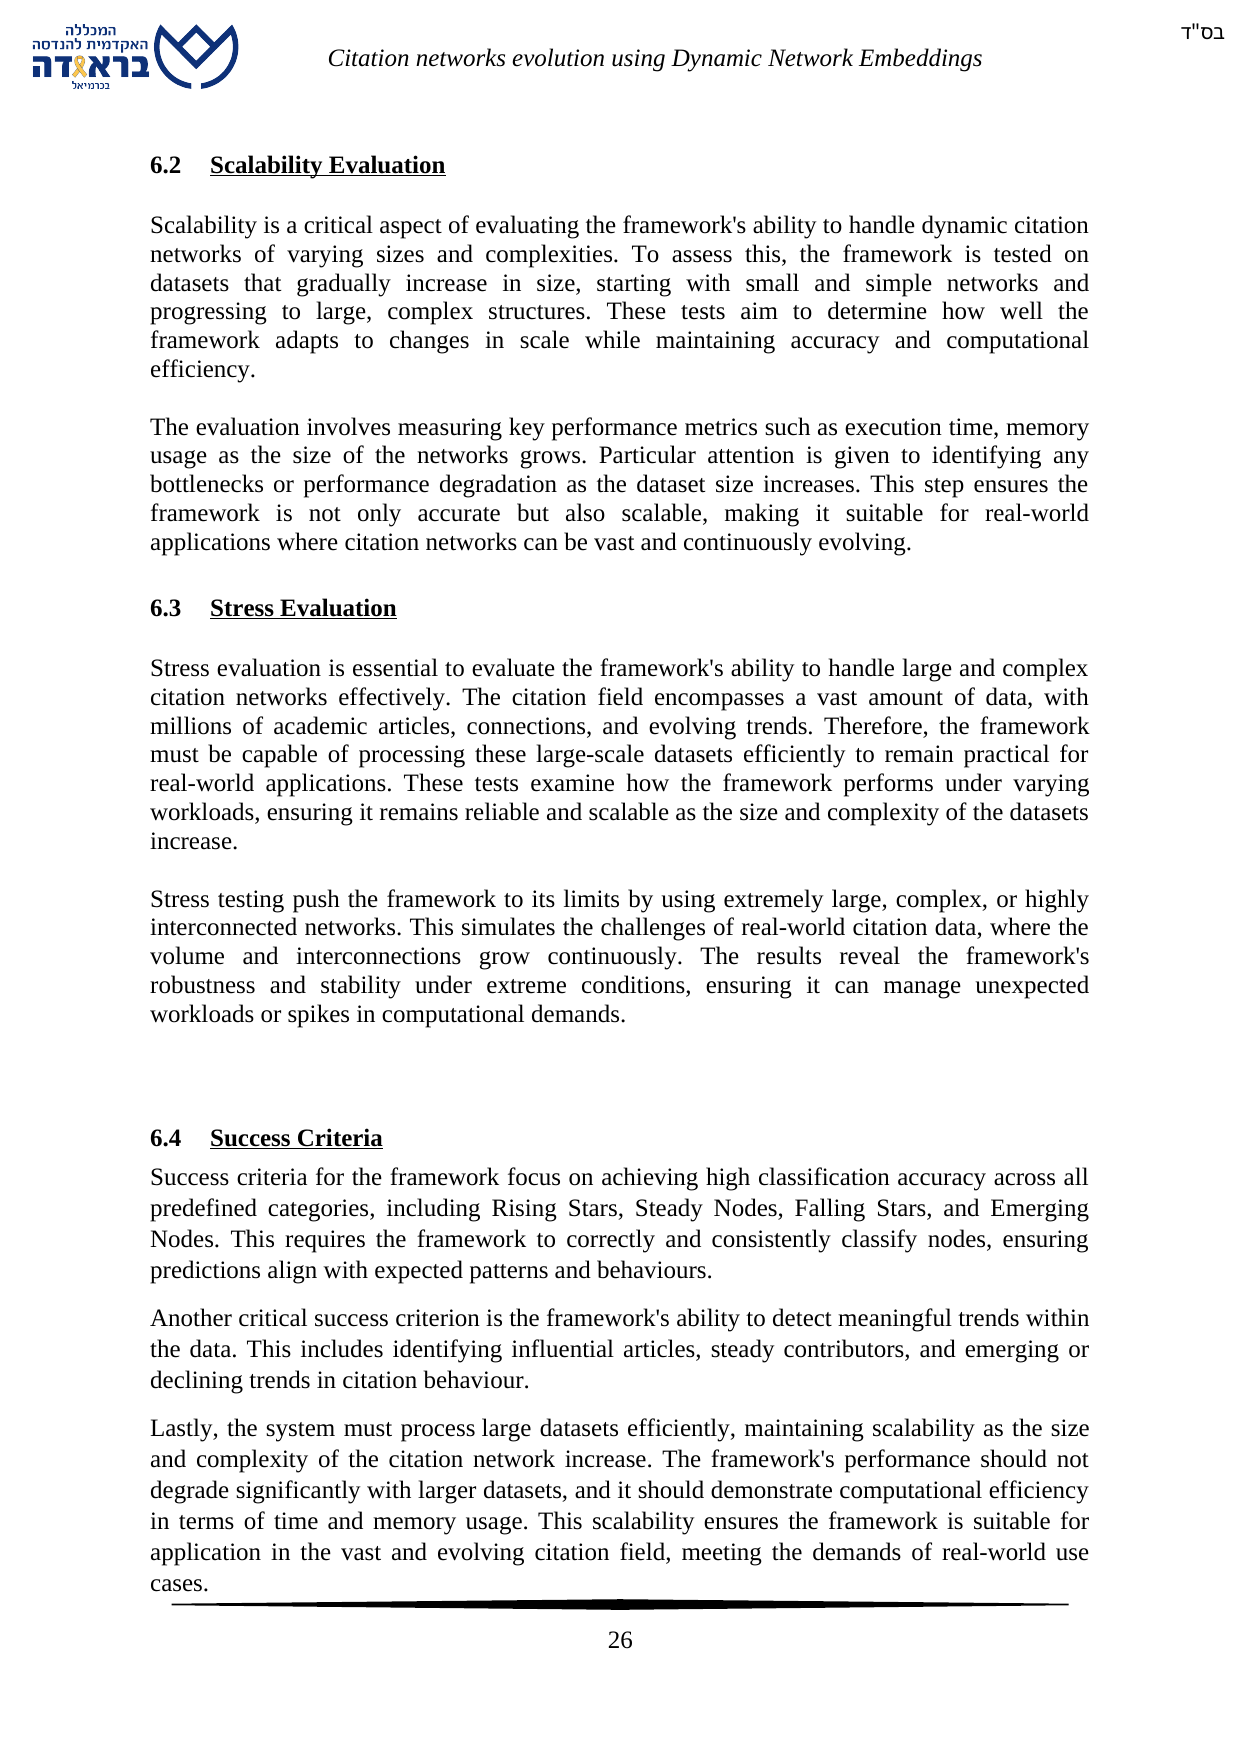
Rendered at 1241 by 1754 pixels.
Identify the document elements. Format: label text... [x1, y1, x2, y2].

text Lastly, the system must process large datasets efficiently, maintaining scalability as the size and complexity of the citation network increase. The framework's performance should not degrade significantly with larger datasets, and it should demonstrate computational efficiency in terms of time and memory usage. This scalability ensures the framework is suitable for application in the vast and evolving citation field, meeting the demands of real-world use cases. [150, 1413, 1090, 1597]
text Success criteria for the framework focus on achieving high classification accuracy across all predefined categories, including Rising Stars, Steady Nodes, Falling Stars, and Emerging Nodes. This requires the framework to correctly and consistently classify nodes, ensuring predictions align with expected patterns and behaviours. [150, 1162, 1090, 1284]
subtitle Scalability Evaluation [150, 150, 1090, 179]
picture [22, 18, 248, 93]
subtitle Success Criteria [150, 1123, 1090, 1152]
subtitle Stress Evaluation [150, 593, 1090, 622]
text Scalability is a critical aspect of evaluating the framework's ability to handle dynamic citation networks of varying sizes and complexities. To assess this, the framework is tested on datasets that gradually increase in size, starting with small and simple networks and progressing to large, complex structures. These tests aim to determine how well the framework adapts to changes in scale while maintaining accuracy and computational efficiency. [150, 210, 1090, 383]
text Stress evaluation is essential to evaluate the framework's ability to handle large and complex citation networks effectively. The citation field encompasses a vast amount of data, with millions of academic articles, connections, and evolving trends. Therefore, the framework must be capable of processing these large-scale datasets efficiently to remain practical for real-world applications. These tests examine how the framework performs under varying workloads, ensuring it remains reliable and scalable as the size and complexity of the datasets increase. [150, 653, 1090, 854]
text Another critical success criterion is the framework's ability to detect meaningful trends within the data. This includes identifying influential articles, steady contributors, and emerging or declining trends in citation behaviour. [150, 1303, 1090, 1394]
text The evaluation involves measuring key performance metrics such as execution time, memory usage as the size of the networks grows. Particular attention is given to identifying any bottlenecks or performance degradation as the dataset size increases. This step ensures the framework is not only accurate but also scalable, making it suitable for real-world applications where citation networks can be vast and continuously evolving. [150, 412, 1090, 556]
text Stress testing push the framework to its limits by using extremely large, complex, or highly interconnected networks. This simulates the challenges of real-world citation data, where the volume and interconnections grow continuously. The results reveal the framework's robustness and stability under extreme conditions, ensuring it can manage unexpected workloads or spikes in computational demands. [150, 884, 1090, 1027]
